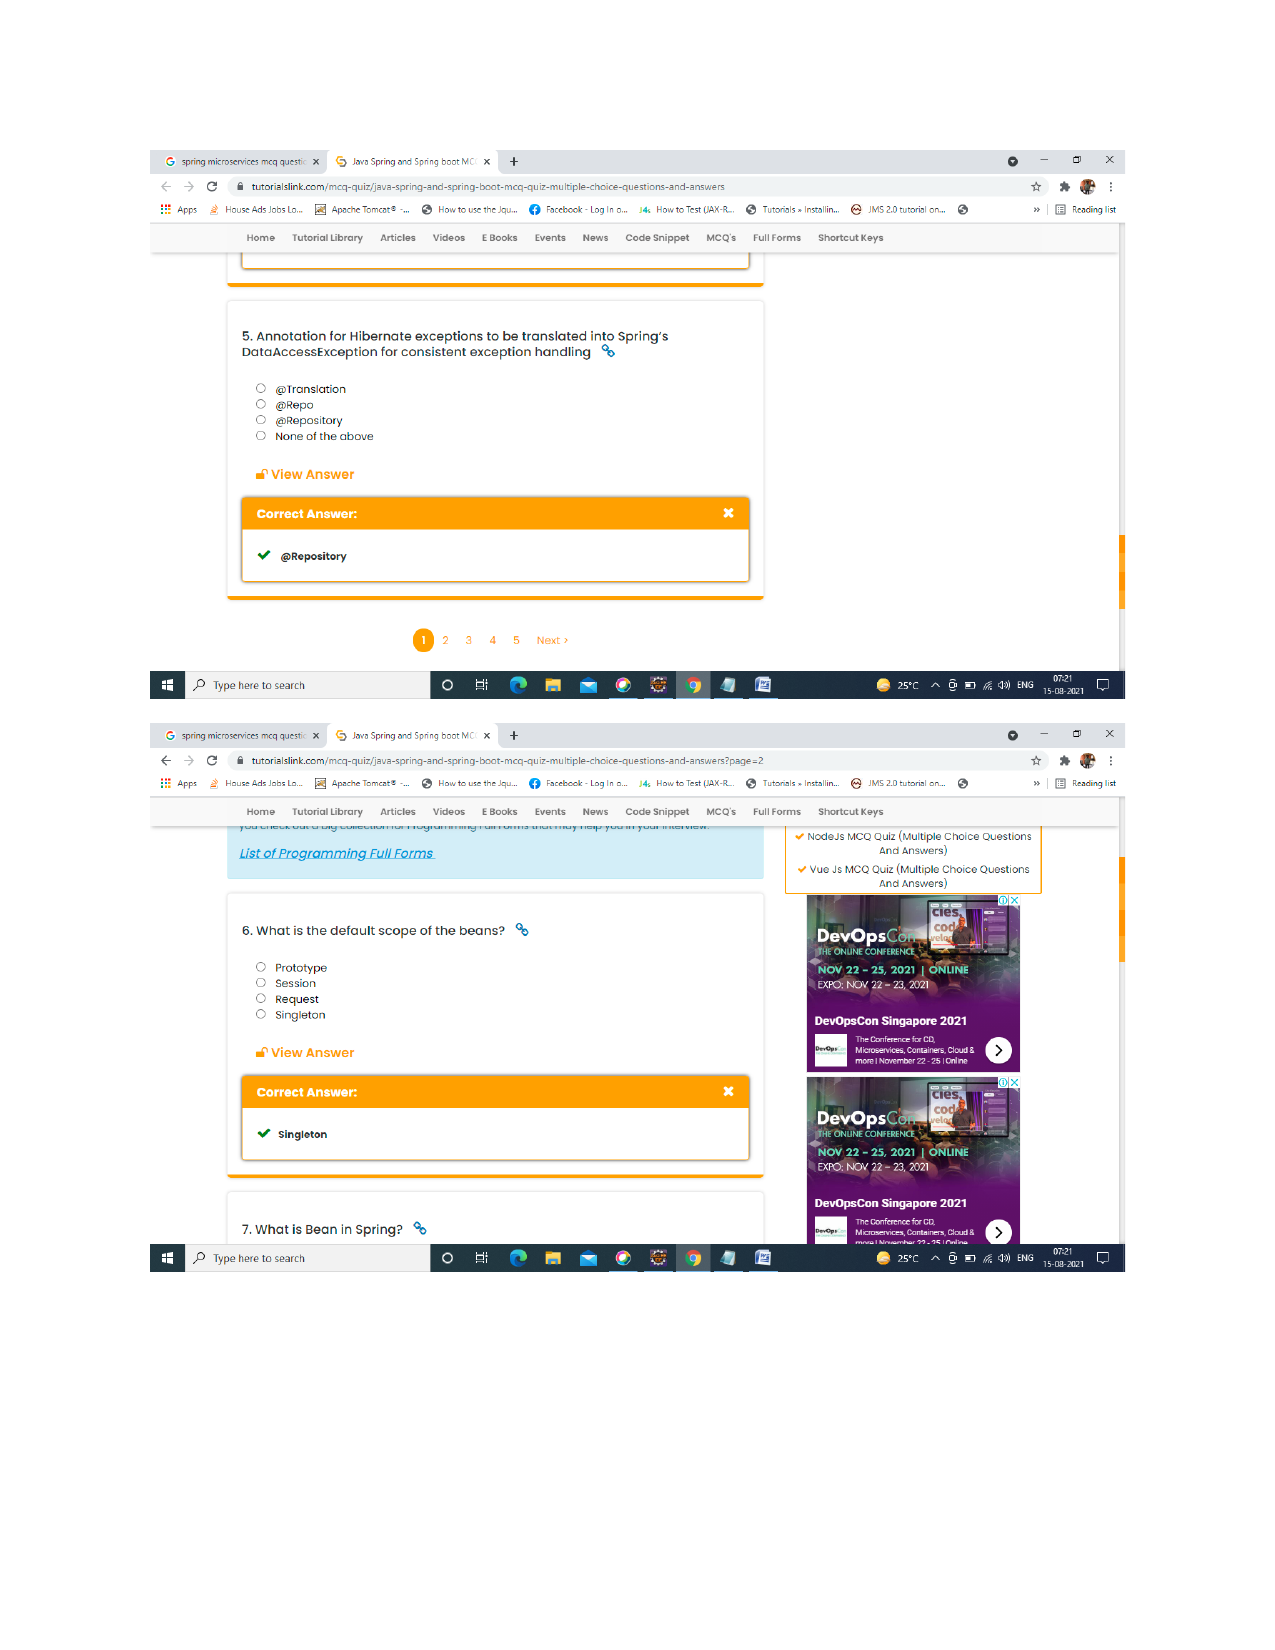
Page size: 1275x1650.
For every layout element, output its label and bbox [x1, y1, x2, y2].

picture [150, 150, 1125, 699]
picture [150, 723, 1125, 1272]
